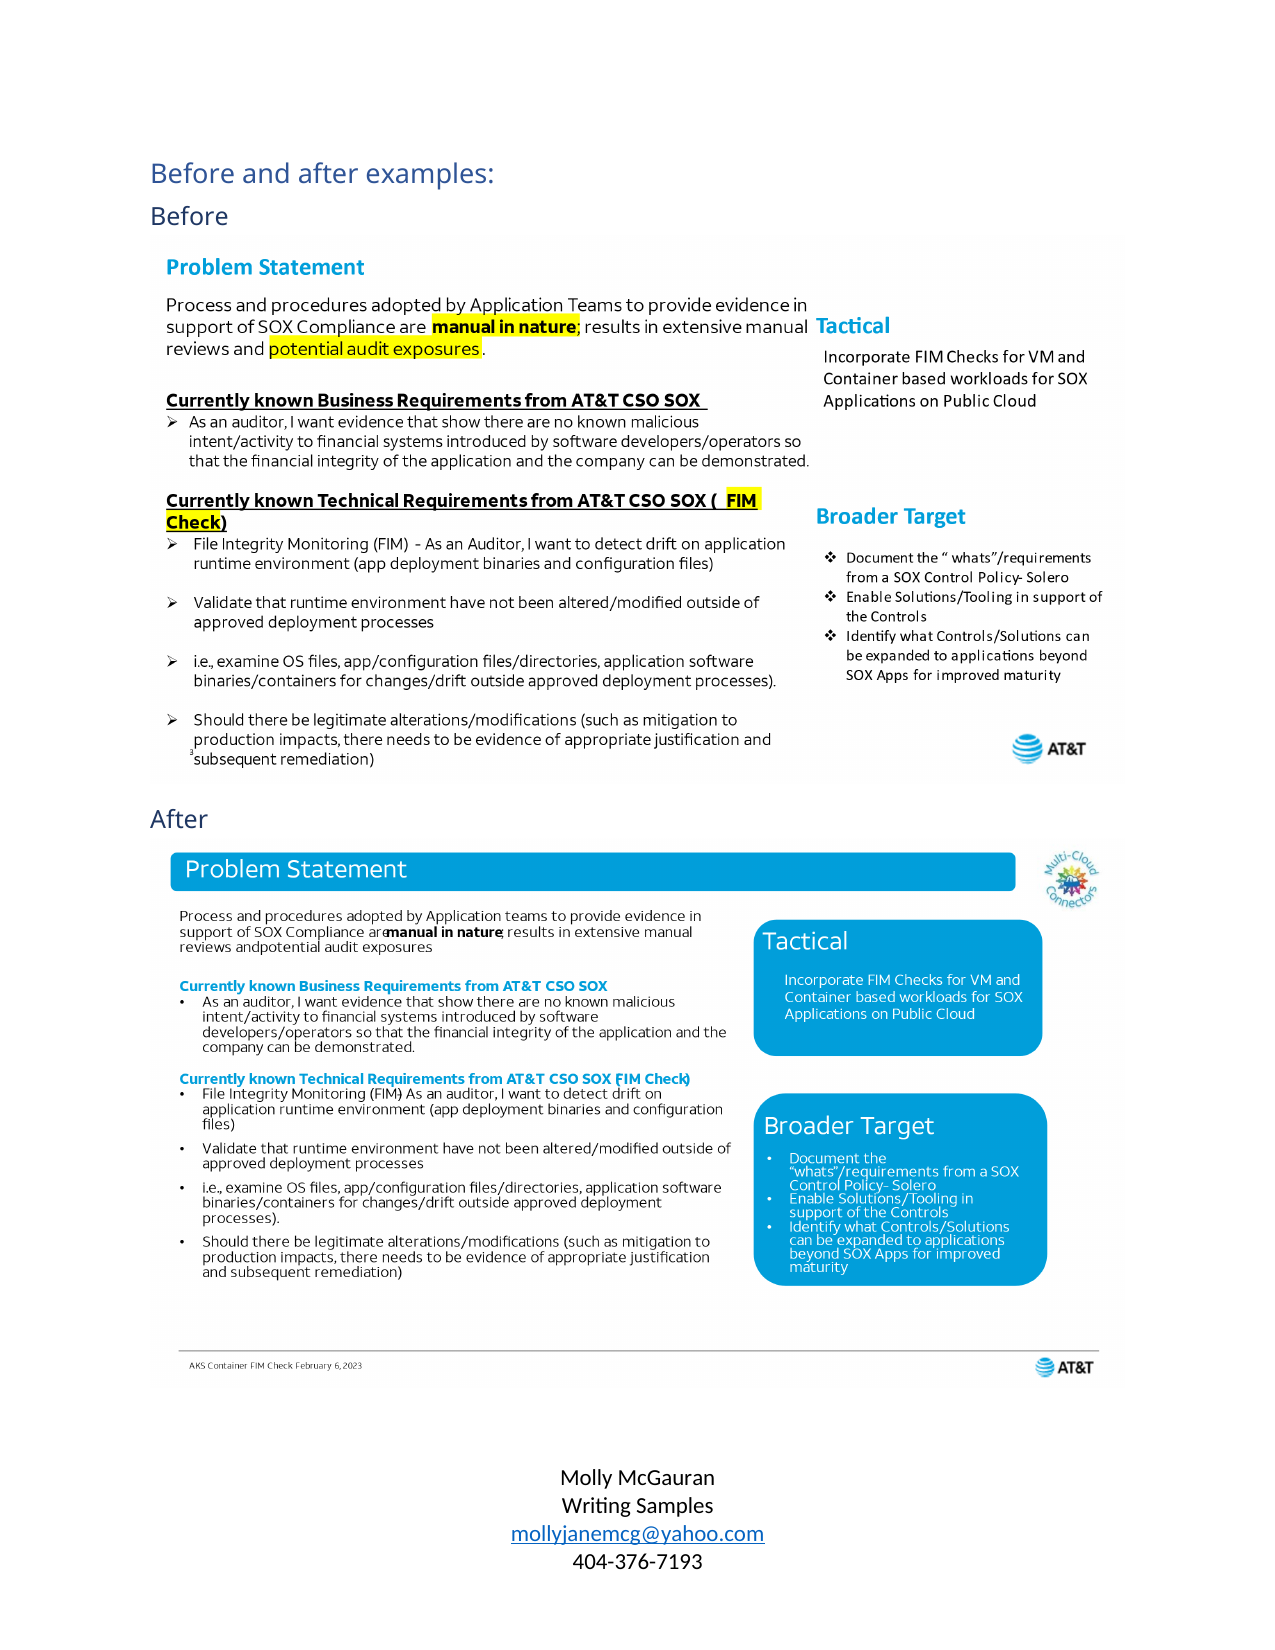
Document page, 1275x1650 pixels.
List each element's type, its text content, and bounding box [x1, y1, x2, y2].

picture [150, 235, 1125, 784]
subtitle Before and after examples: [150, 154, 1125, 191]
subtitle Before [150, 198, 1125, 232]
subtitle After [150, 802, 1125, 836]
picture [150, 838, 1125, 1388]
